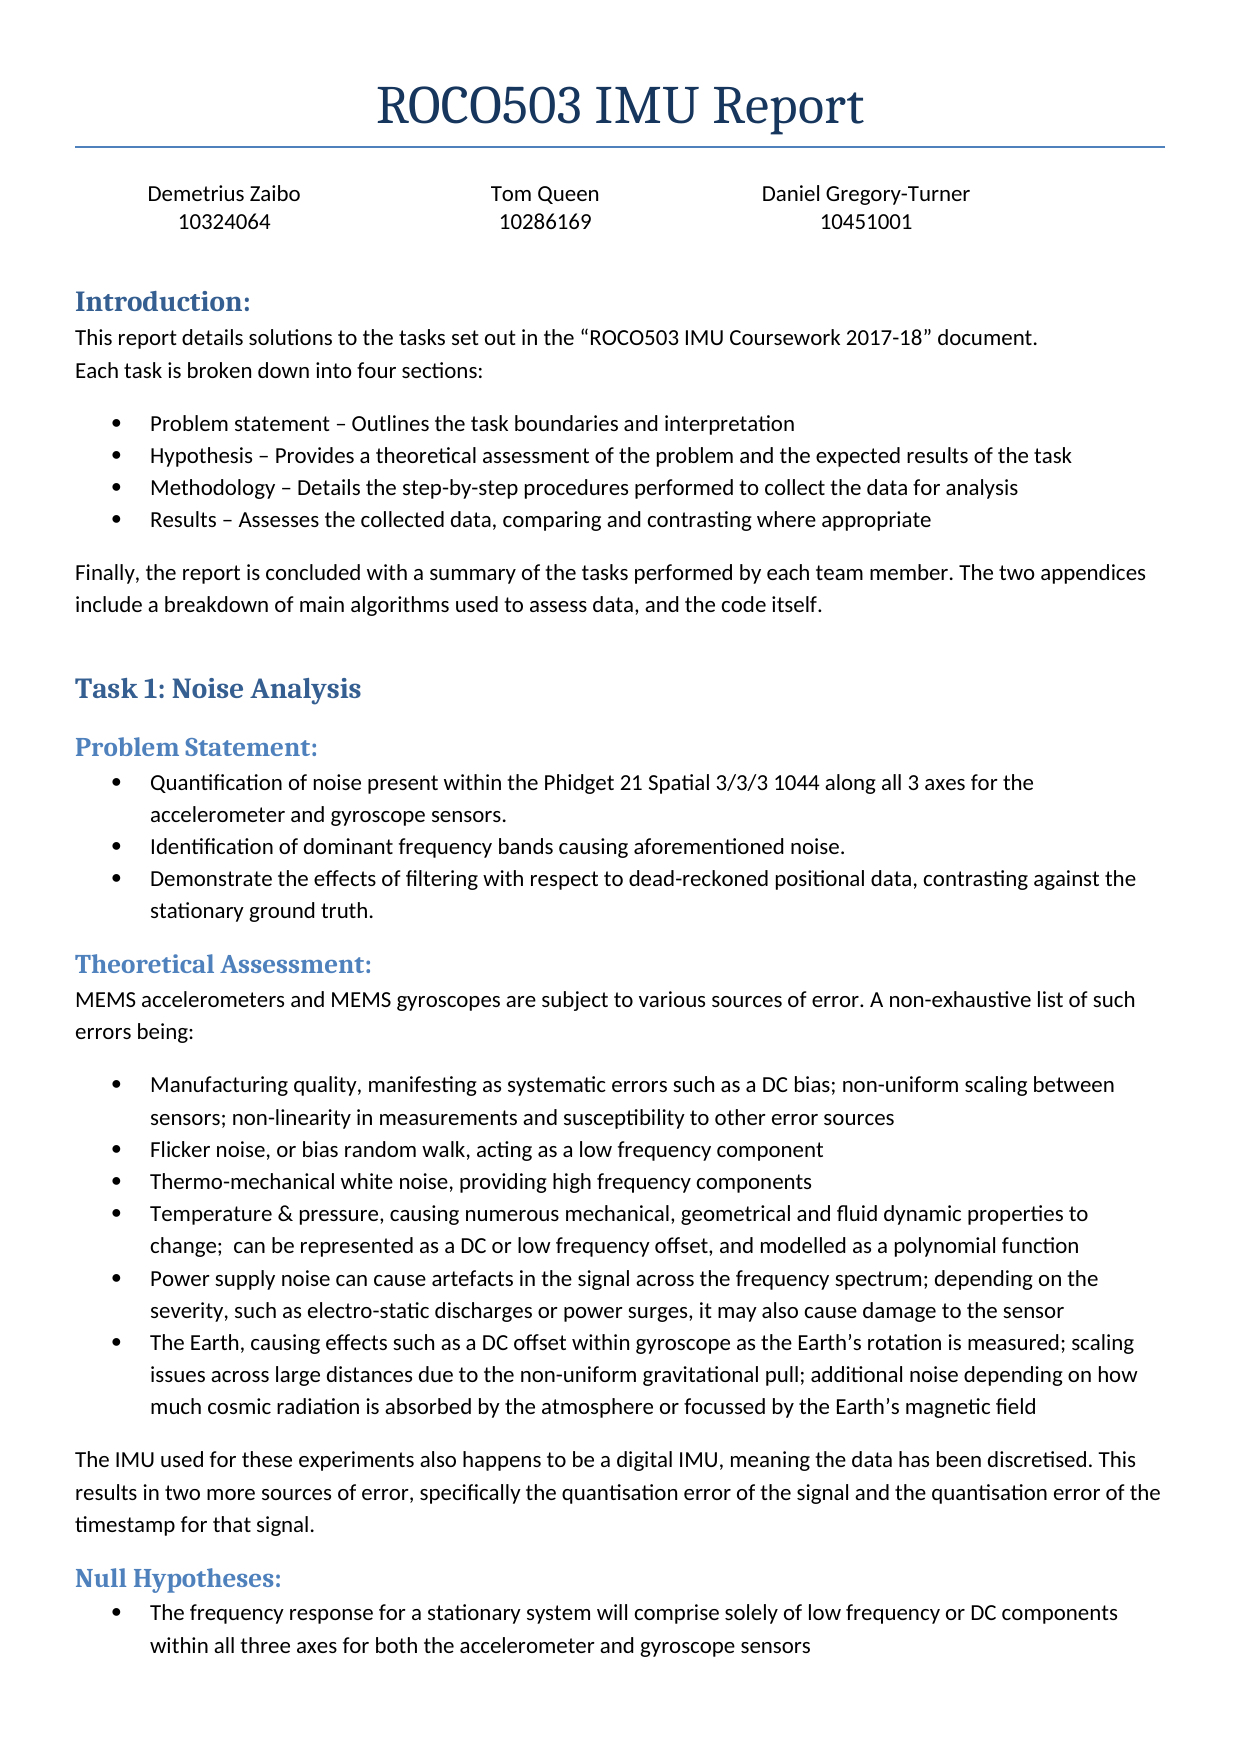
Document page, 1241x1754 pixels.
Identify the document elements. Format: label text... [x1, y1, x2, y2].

list The frequency response for a stationary system will comprise solely of low frequency or DC components within all three axes for both the accelerometer and gyroscope sensors [112, 1598, 1165, 1659]
text MEMS accelerometers and MEMS gyroscopes are subject to various sources of error. A non-exhaustive list of such errors being: [75, 985, 1165, 1046]
list Problem statement – Outlines the task boundaries and interpretation [112, 409, 1165, 437]
subtitle Problem Statement: [75, 732, 1165, 763]
list Thermo-mechanical white noise, providing high frequency components [112, 1167, 1165, 1195]
table_header Tom Queen 10286169 [385, 179, 706, 235]
list Methodology – Details the step-by-step procedures performed to collect the data for analysis [112, 473, 1165, 501]
text The IMU used for these experiments also happens to be a digital IMU, meaning the data has been discretised. This results in two more sources of error, specifically the quantisation error of the signal and the quantisation error of the timestamp for that signal. [75, 1445, 1165, 1538]
list Flicker noise, or bias random walk, acting as a low frequency component [112, 1135, 1165, 1163]
subtitle Introduction: [75, 285, 1165, 318]
subtitle Theoretical Assessment: [75, 949, 1165, 981]
title ROCO503 IMU Report [75, 75, 1165, 146]
text This report details solutions to the tasks set out in the “ROCO503 IMU Coursework 2017-18” document. Each task is broken down into four sections: [75, 323, 1165, 384]
table_header Daniel Gregory-Turner 10451001 [706, 179, 1026, 235]
list Temperature & pressure, causing numerous mechanical, geometrical and fluid dynamic properties to change; can be represented as a DC or low frequency offset, and modelled as a polynomial function [112, 1199, 1165, 1259]
list Manufacturing quality, manifesting as systematic errors such as a DC bias; non-uniform scaling between sensors; non-linearity in measurements and susceptibility to other error sources [112, 1071, 1165, 1131]
list Hypothesis – Provides a theoretical assessment of the problem and the expected results of the task [112, 441, 1165, 469]
list Quantification of noise present within the Phidget 21 Spatial 3/3/3 1044 along all 3 axes for the accelerometer and gyroscope sensors. [112, 768, 1165, 828]
list Results – Assesses the collected data, comparing and contrasting where appropriate [112, 505, 1165, 533]
list Demonstrate the effects of filtering with respect to dead-reckoned positional data, contrasting against the stationary ground truth. [112, 864, 1165, 924]
subtitle Task 1: Noise Analysis [75, 673, 1165, 706]
list The Earth, causing effects such as a DC offset within gyroscope as the Earth’s rotation is measured; scaling issues across large distances due to the non-uniform gravitational pull; additional noise depending on how much cosmic radiation is absorbed by the atmosphere or focussed by the Earth’s magnetic field [112, 1328, 1165, 1420]
list Power supply noise can cause artefacts in the signal across the frequency spectrum; depending on the severity, such as electro-static discharges or power surges, it may also cause damage to the sensor [112, 1264, 1165, 1324]
list Identification of dominant frequency bands causing aforementioned noise. [112, 832, 1165, 860]
table_header Demetrius Zaibo 10324064 [64, 179, 384, 235]
subtitle Null Hypotheses: [75, 1563, 1165, 1594]
text Finally, the report is concluded with a summary of the tasks performed by each team member. The two appendices include a breakdown of main algorithms used to assess data, and the code itself. [75, 558, 1165, 618]
